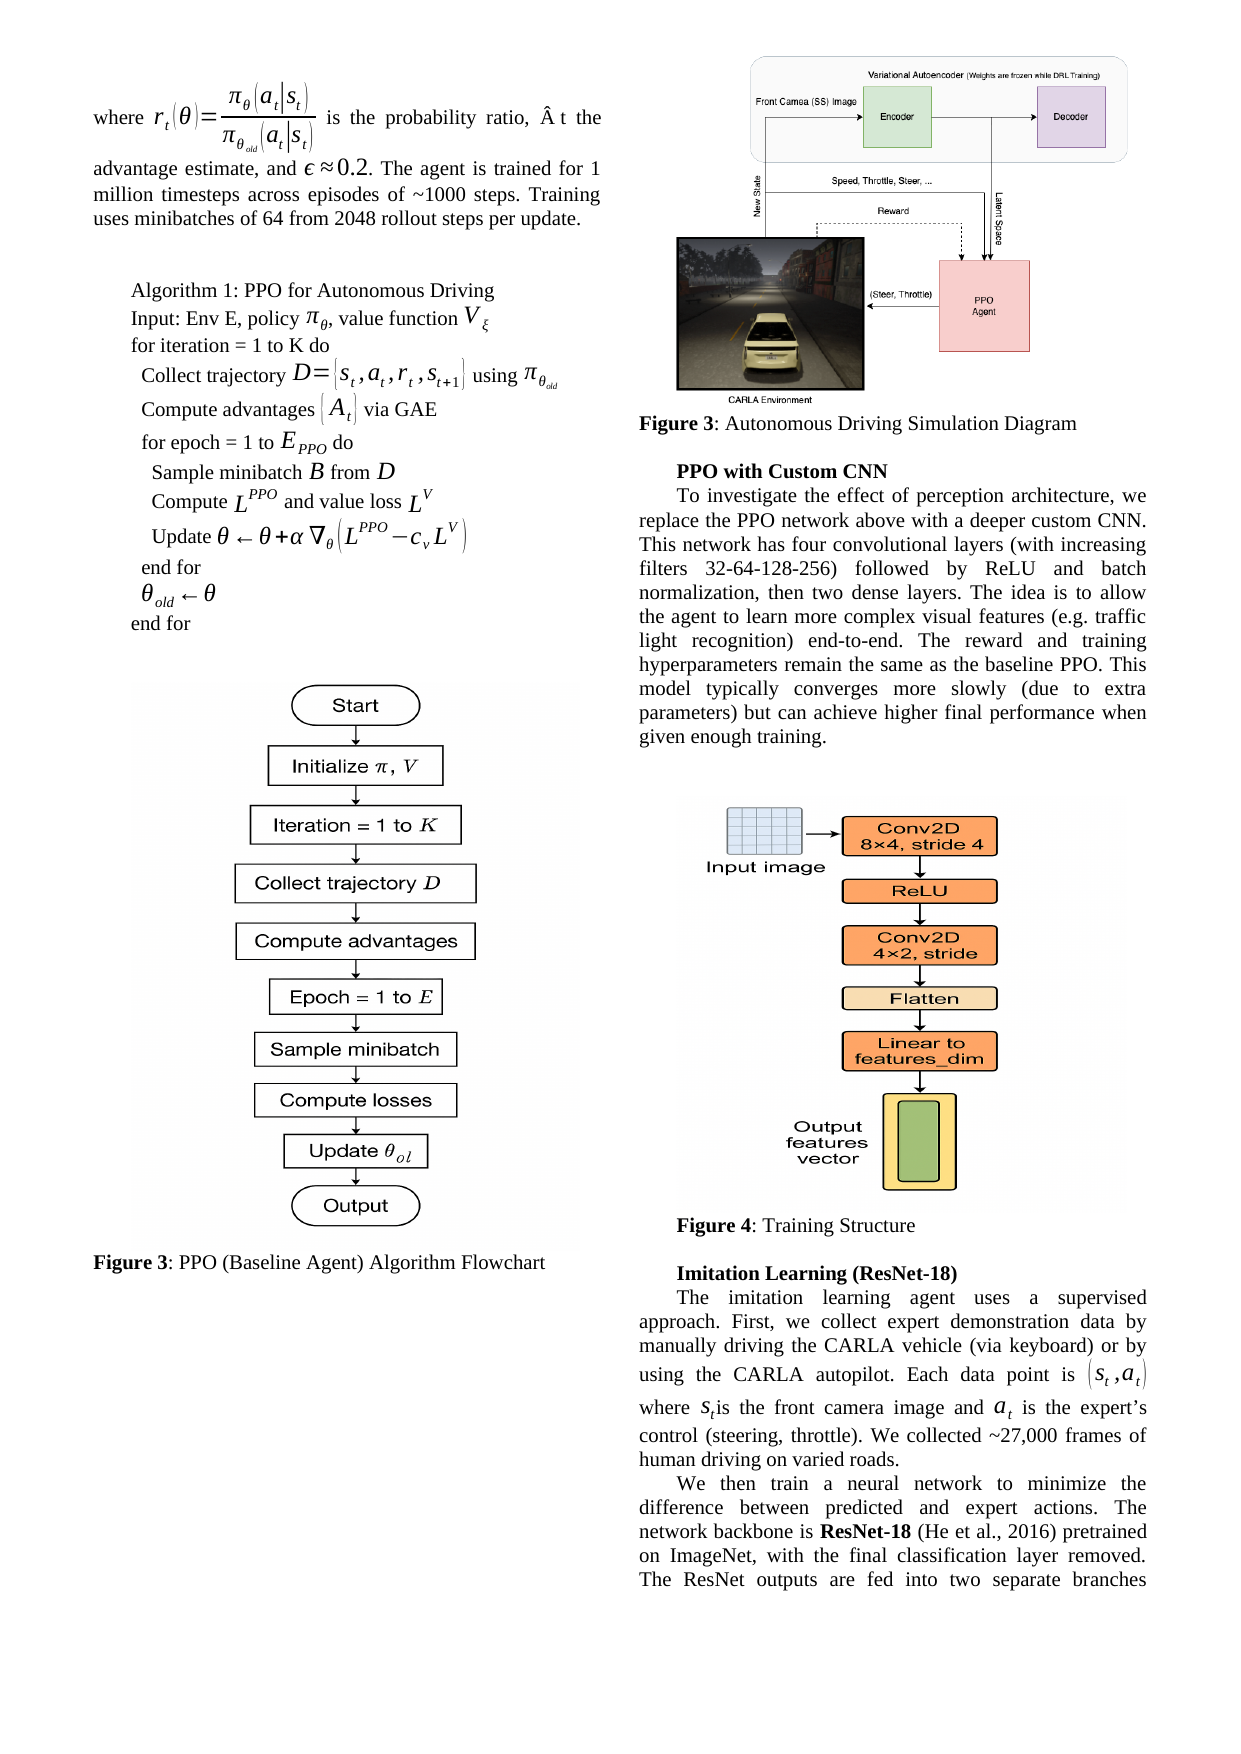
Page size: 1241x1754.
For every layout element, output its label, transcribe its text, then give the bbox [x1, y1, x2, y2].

text end for [93, 555, 601, 579]
text Update [93, 517, 601, 555]
text Input: Env E, policy , value function [93, 302, 601, 333]
text Compute advantages via GAE [93, 392, 601, 426]
text Figure 3: Autonomous Driving Simulation Diagram [639, 411, 1147, 435]
picture [130, 682, 581, 1251]
text for epoch = 1 to do [93, 426, 601, 458]
picture [676, 56, 1128, 412]
text Compute and value loss [93, 485, 601, 517]
text Sample minibatch from [93, 458, 601, 485]
text Algorithm 1: PPO for Autonomous Driving [93, 278, 601, 302]
text where is the probability ratio, Â t the advantage estimate, and . The agent is trained for 1 million timesteps across episodes of ~1000 steps. Training uses minibatches of 64 from 2048 rollout steps per update. [93, 80, 601, 230]
text Collect trajectory using [93, 357, 601, 392]
text Figure 4: Training Structure [639, 1213, 1147, 1237]
picture [676, 796, 1128, 1213]
text PPO with Custom CNN [639, 459, 1147, 483]
text Imitation Learning (ResNet-18) [639, 1261, 1147, 1285]
text for iteration = 1 to K do [93, 333, 601, 357]
text The imitation learning agent uses a supervised approach. First, we collect expert demonstration data by manually driving the CARLA vehicle (via keyboard) or by using the CARLA autopilot. Each data point is where is the front camera image and is the expert’s control (steering, throttle). We collected ~27,000 frames of human driving on varied roads. [639, 1285, 1147, 1471]
text To investigate the effect of perception architecture, we replace the PPO network above with a deeper custom CNN. This network has four convolutional layers (with increasing filters 32-64-128-256) followed by ReLU and batch normalization, then two dense layers. The idea is to allow the agent to learn more complex visual features (e.g. traffic light recognition) end-to-end. The reward and training hyperparameters remain the same as the baseline PPO. This model typically converges more slowly (due to extra parameters) but can achieve higher final performance when given enough training. [639, 483, 1147, 748]
text end for [93, 611, 601, 635]
text Figure 3: PPO (Baseline Agent) Algorithm Flowchart [93, 1250, 601, 1274]
